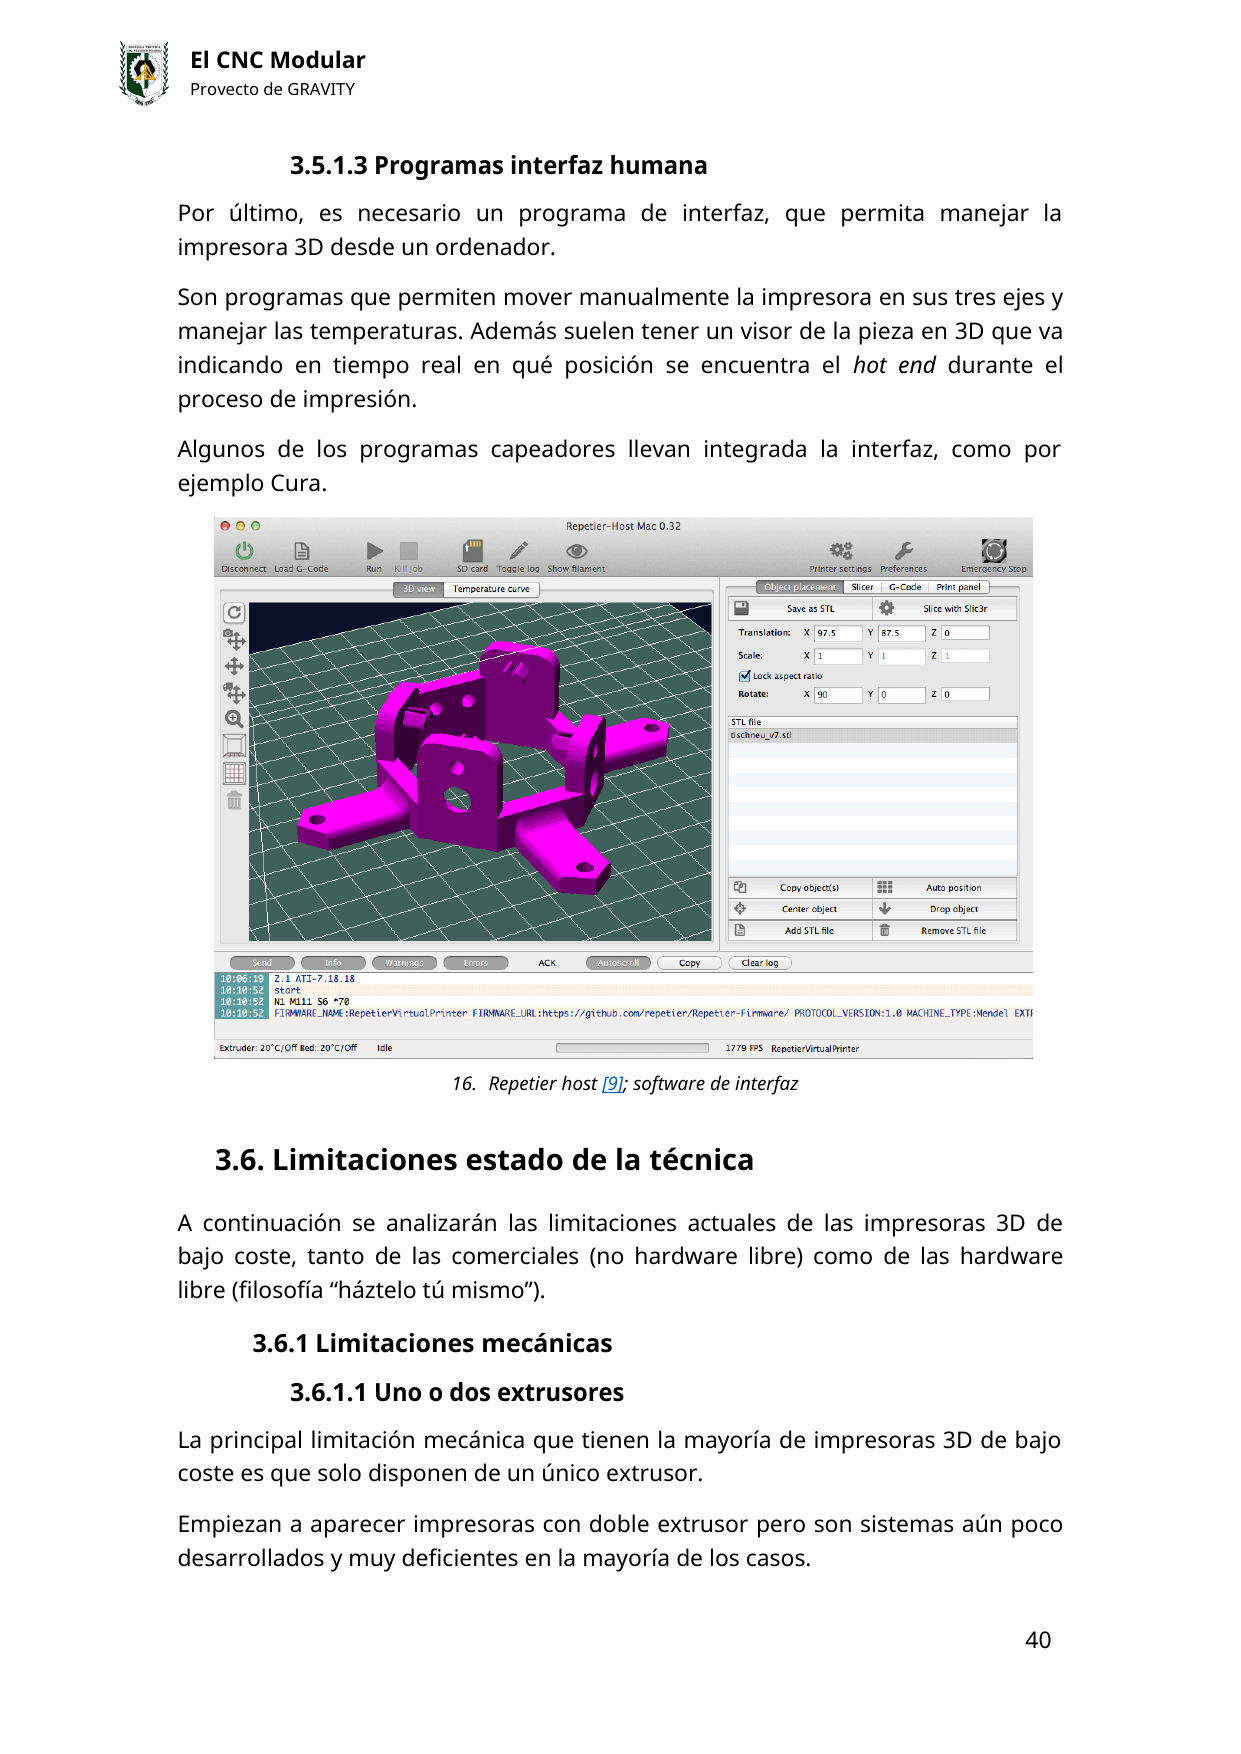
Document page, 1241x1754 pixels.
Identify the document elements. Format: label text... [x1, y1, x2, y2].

subtitle Limitaciones mecánicas [252, 1325, 1148, 1359]
subtitle Uno o dos extrusores [290, 1375, 1148, 1409]
picture [119, 40, 169, 107]
text Algunos de los programas capeadores llevan integrada la interfaz, como por ejemplo Cura. [177, 433, 1063, 498]
list Repetier host [9]; software de interfaz [451, 526, 1148, 1096]
picture [214, 517, 1033, 1059]
text Empiezan a aparecer impresoras con doble extrusor pero son sistemas aún poco desarrollados y muy deficientes en la mayoría de los casos. [177, 1508, 1063, 1573]
text La principal limitación mecánica que tienen la mayoría de impresoras 3D de bajo coste es que solo disponen de un único extrusor. [177, 1424, 1063, 1489]
text Por último, es necesario un programa de interfaz, que permita manejar la impresora 3D desde un ordenador. [177, 197, 1063, 262]
text Son programas que permiten mover manualmente la impresora en sus tres ejes y manejar las temperaturas. Además suelen tener un visor de la pieza en 3D que va indicando en tiempo real en qué posición se encuentra el hot end durante el proceso de impresión. [177, 281, 1064, 414]
subtitle Programas interfaz humana [290, 147, 1148, 181]
subtitle Limitaciones estado de la técnica [215, 1139, 1148, 1178]
text A continuación se analizarán las limitaciones actuales de las impresoras 3D de bajo coste, tanto de las comerciales (no hardware libre) como de las hardware libre (filosofía “háztelo tú mismo”). [177, 1206, 1063, 1305]
